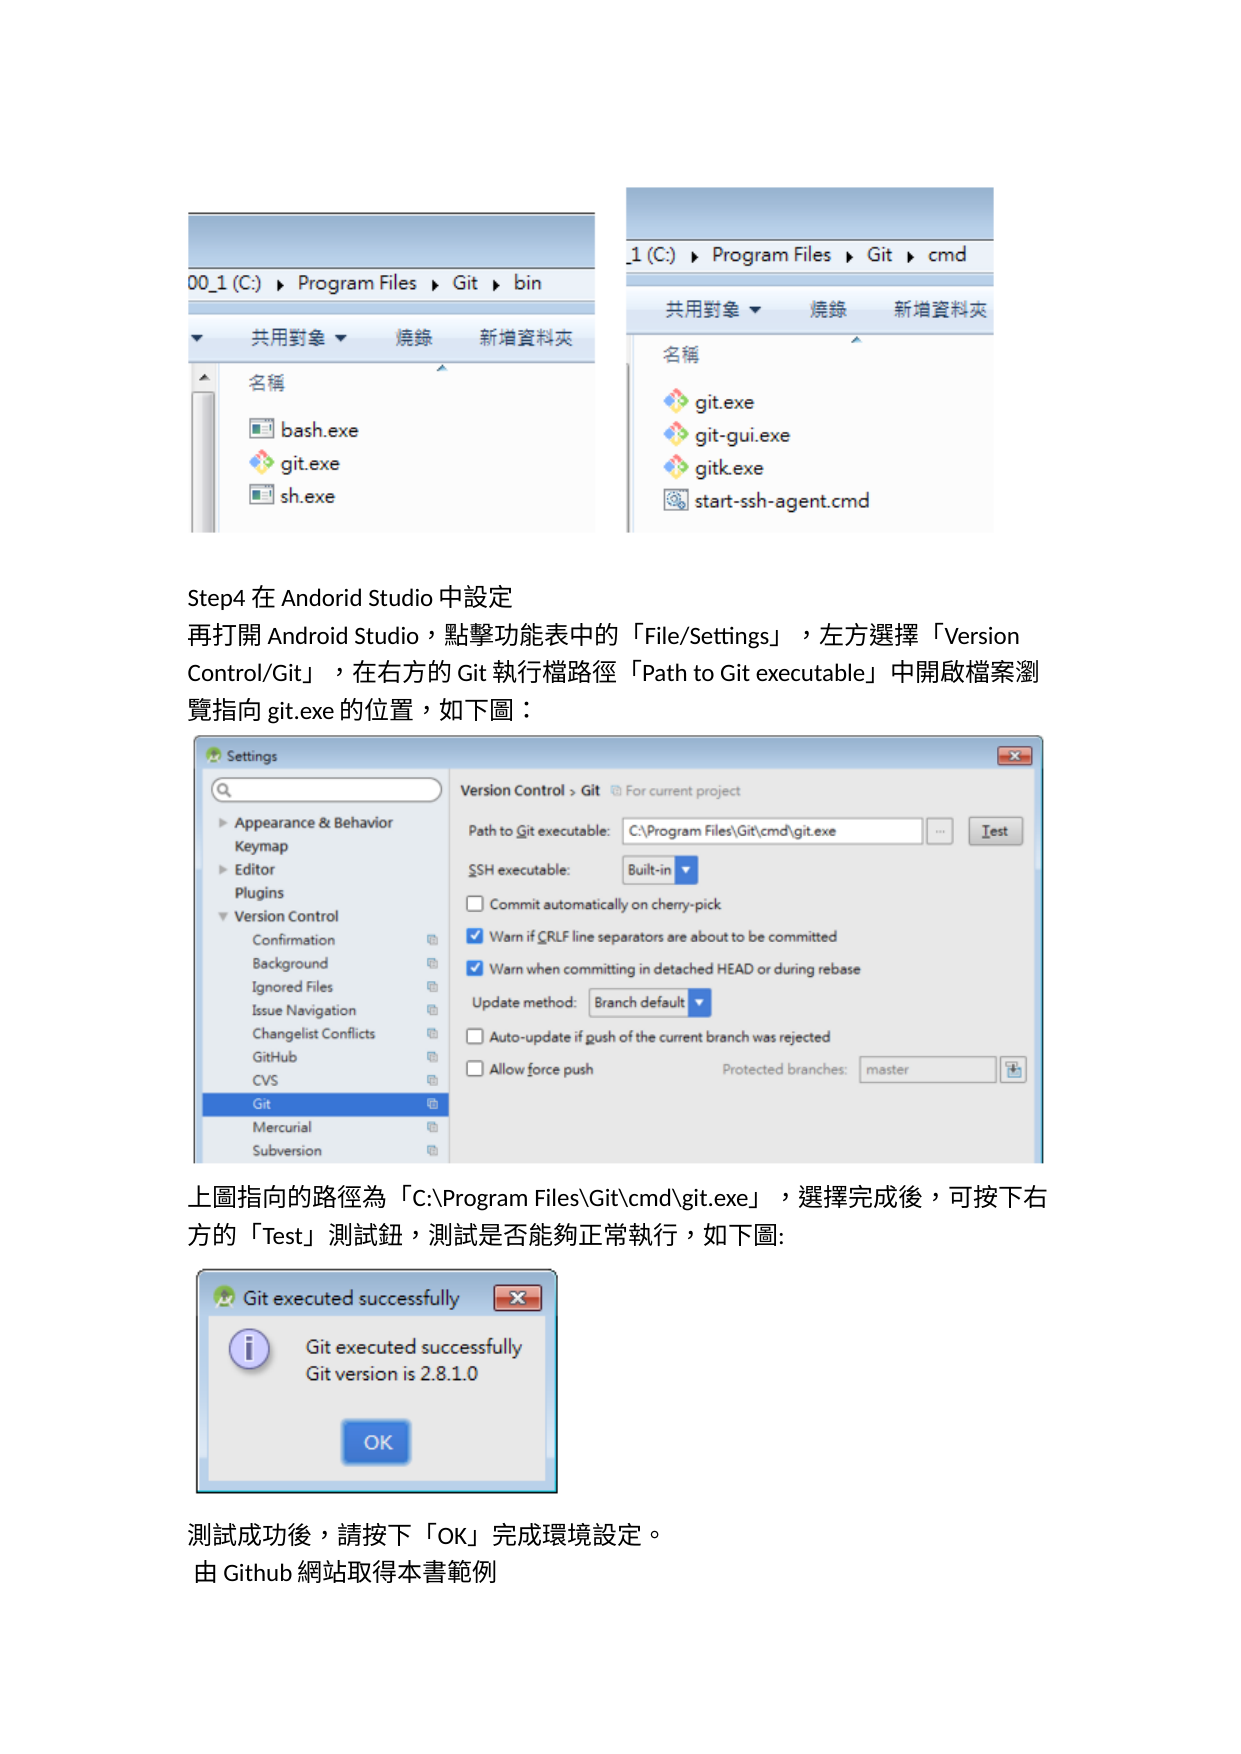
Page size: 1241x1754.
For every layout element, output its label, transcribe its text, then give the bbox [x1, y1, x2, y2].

text 再打開Android Studio，點擊功能表中的「File/Settings」，左方選擇「Version Control/Git」，在右方的Git執行檔路徑「Path to Git executable」中開啟檔案瀏覽指向git.exe的位置，如下圖： [187, 614, 1053, 727]
picture [187, 730, 1053, 1173]
picture [187, 173, 1019, 569]
text 上圖指向的路徑為「C:\Program Files\Git\cmd\git.exe」，選擇完成後，可按下右方的「Test」測試鈕，測試是否能夠正常執行，如下圖: [187, 1177, 1053, 1252]
text 由Github網站取得本書範例 [187, 1552, 1053, 1589]
text 測試成功後，請按下「OK」完成環境設定。 [187, 1514, 1053, 1552]
text Step4 在Andorid Studio中設定 [187, 577, 1053, 614]
picture [187, 1255, 594, 1511]
